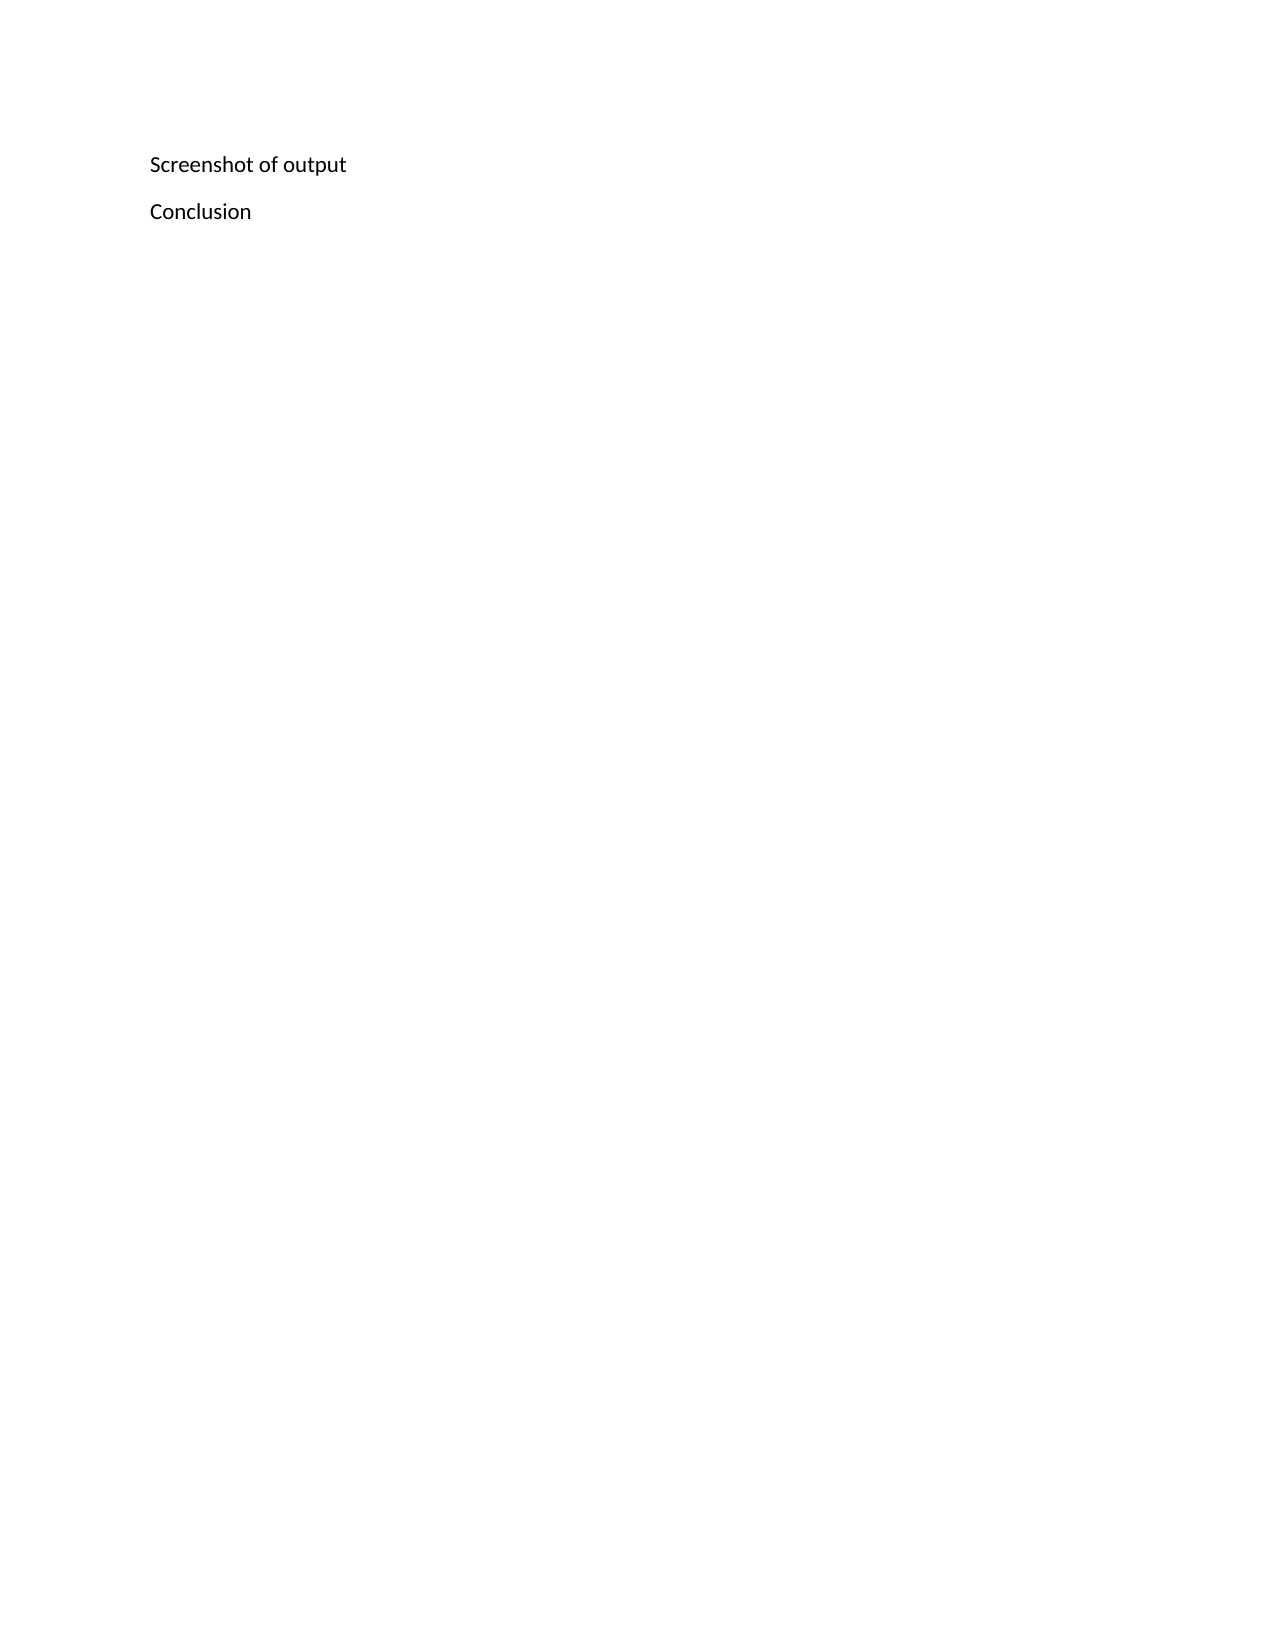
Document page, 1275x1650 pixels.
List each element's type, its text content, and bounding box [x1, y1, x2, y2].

text Conclusion [150, 197, 1125, 225]
text Screenshot of output [150, 150, 1125, 178]
